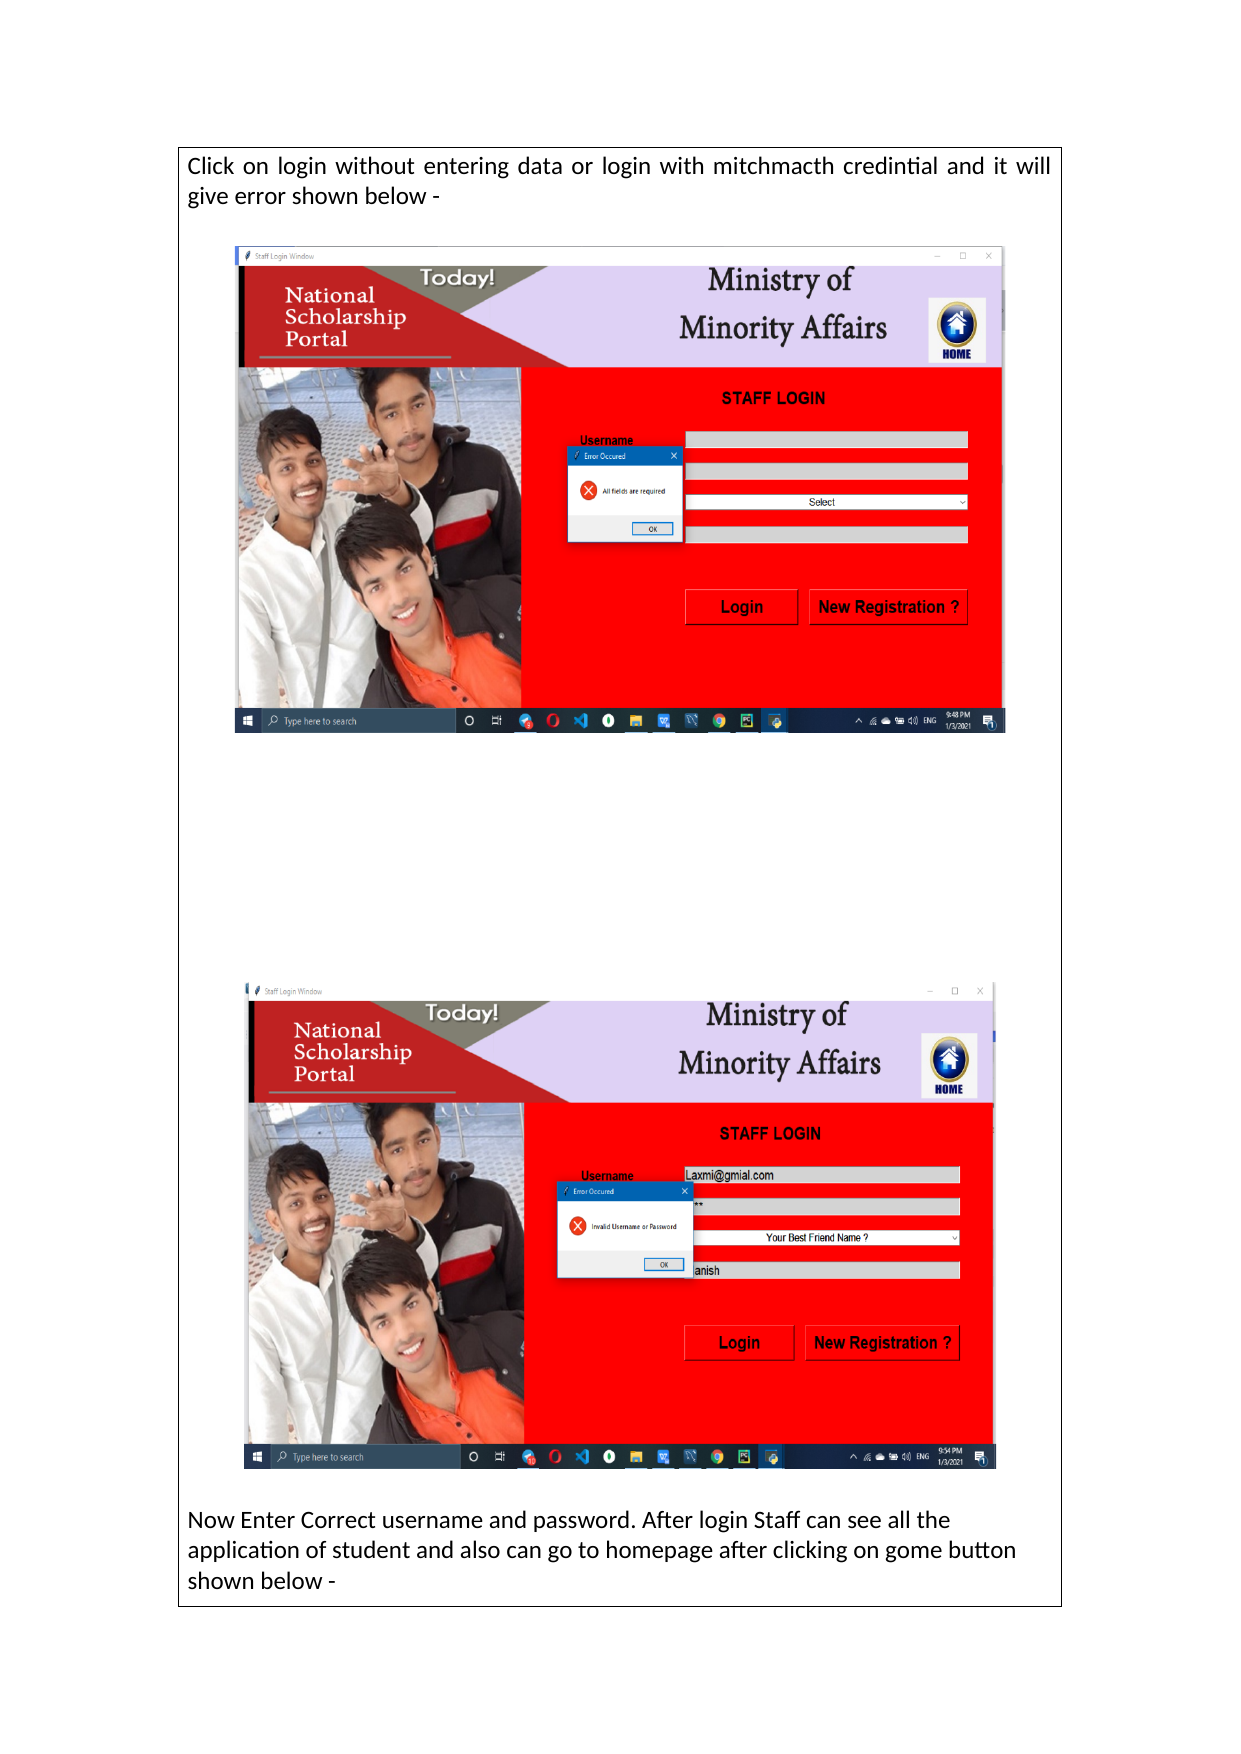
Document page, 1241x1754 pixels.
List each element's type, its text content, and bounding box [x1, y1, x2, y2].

list Click on login without entering data or login with mitchmacth credintial and it will give error shown below - [187, 150, 1053, 211]
picture [244, 982, 997, 1469]
picture [234, 246, 1006, 733]
list Now Enter Correct username and password. After login Staff can see all the application of student and also can go to homepage after clicking on gome button shown below - [187, 1504, 1053, 1595]
